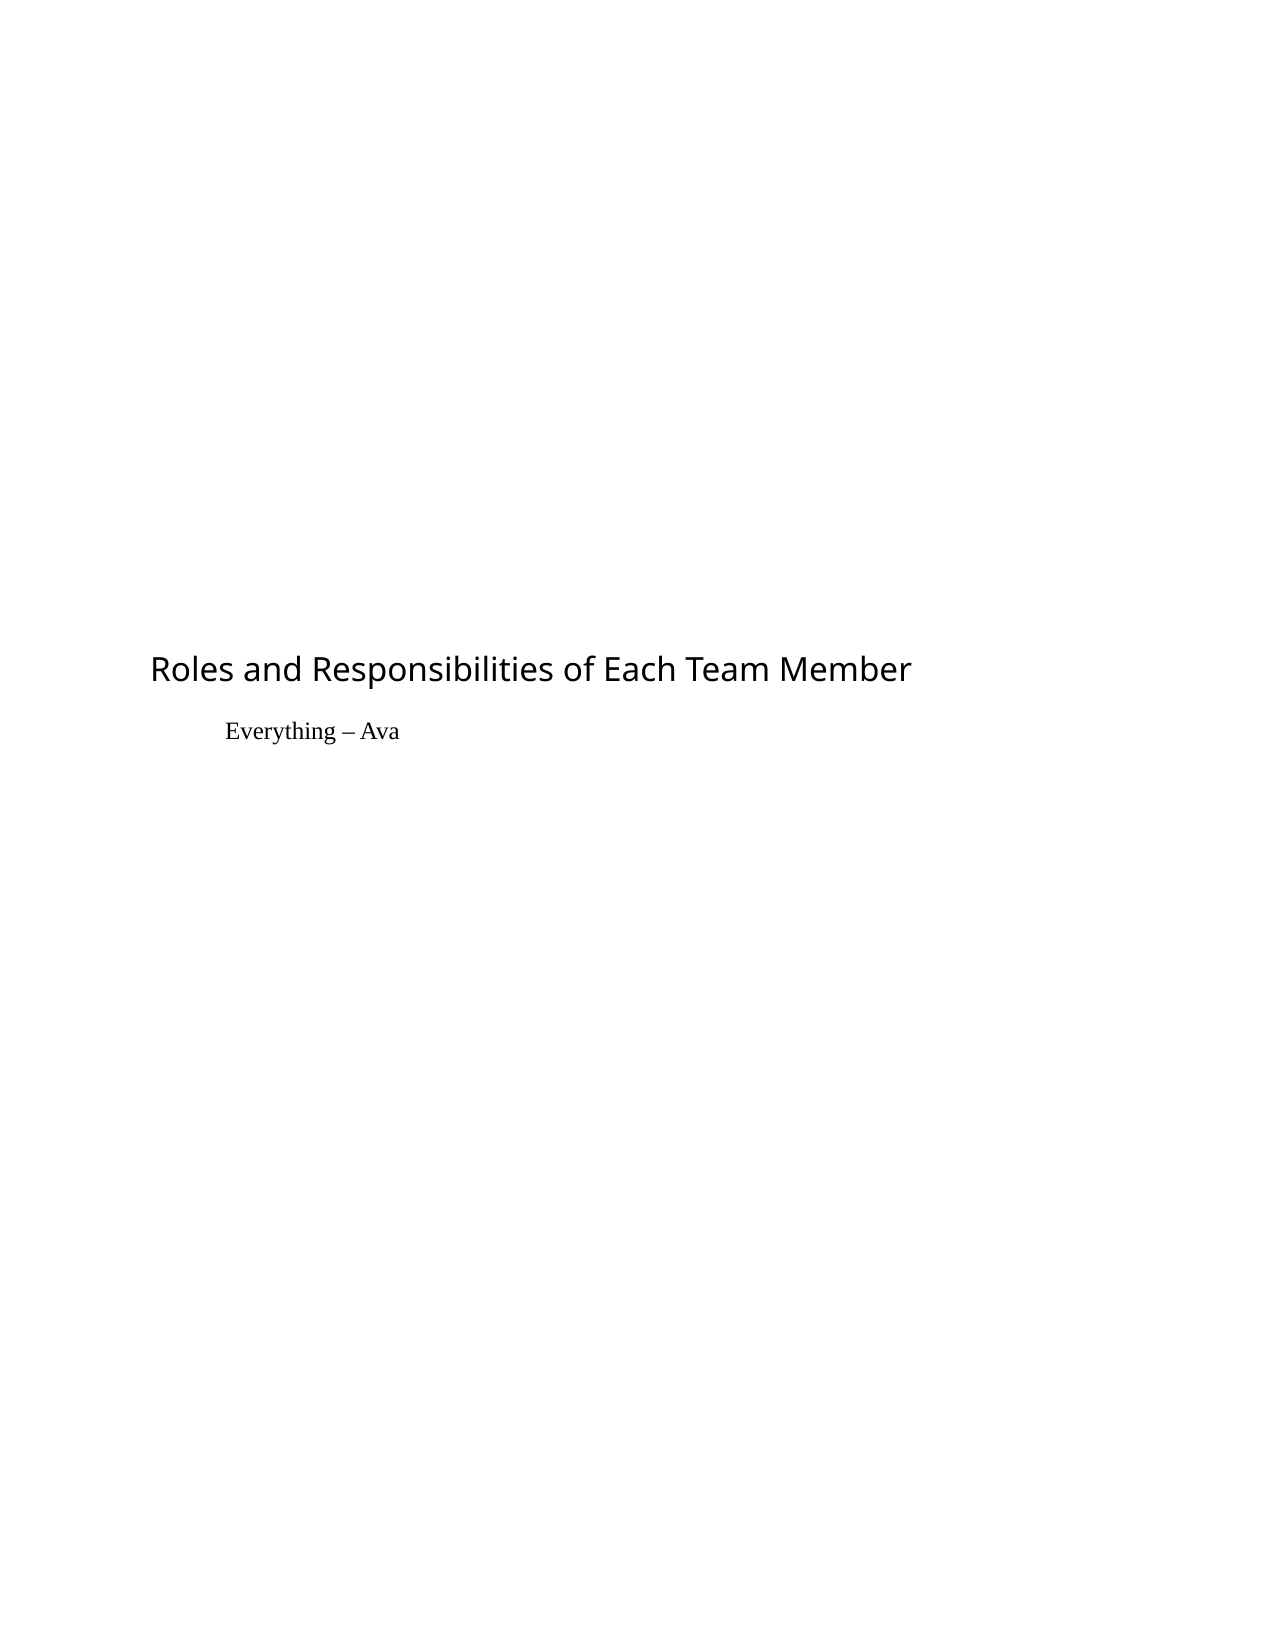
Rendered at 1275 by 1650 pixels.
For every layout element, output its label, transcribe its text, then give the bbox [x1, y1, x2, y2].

text Everything – Ava [75, 716, 1200, 745]
text Roles and Responsibilities of Each Team Member [75, 646, 1200, 691]
